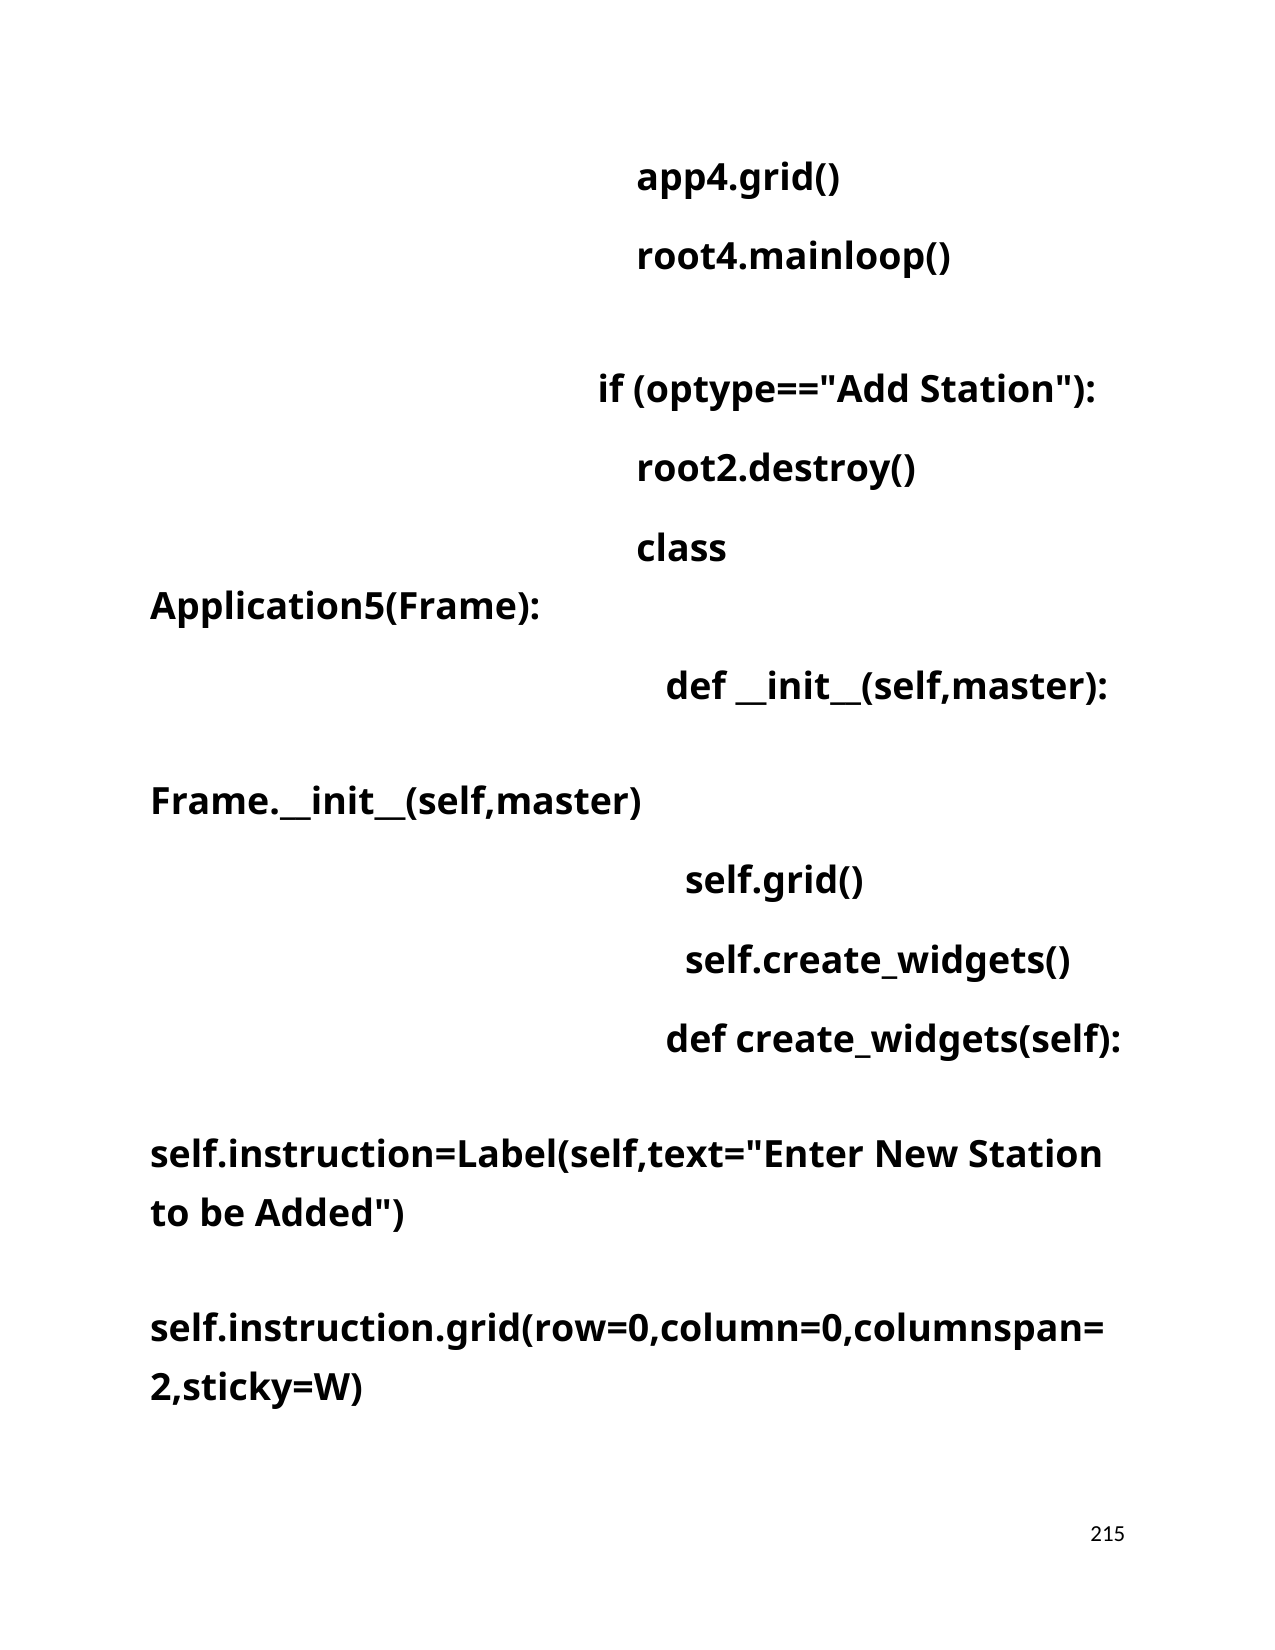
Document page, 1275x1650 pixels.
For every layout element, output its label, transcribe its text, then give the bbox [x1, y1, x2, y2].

text self.grid() [150, 854, 1125, 905]
text root2.destroy() [150, 441, 1125, 492]
text self.instruction.grid(row=0,column=0,columnspan=2,sticky=W) [150, 1266, 1125, 1411]
text class Application5(Frame): [150, 521, 1125, 631]
text self.create_widgets() [150, 933, 1125, 984]
text def __init__(self,master): [150, 659, 1125, 710]
text def create_widgets(self): [150, 1013, 1125, 1064]
text self.instruction=Label(self,text="Enter New Station to be Added") [150, 1092, 1125, 1237]
text root4.mainloop() [150, 229, 1125, 281]
text if (optype=="Add Station"): [150, 362, 1125, 413]
text app4.grid() [150, 150, 1125, 201]
text Frame.__init__(self,master) [150, 738, 1125, 825]
